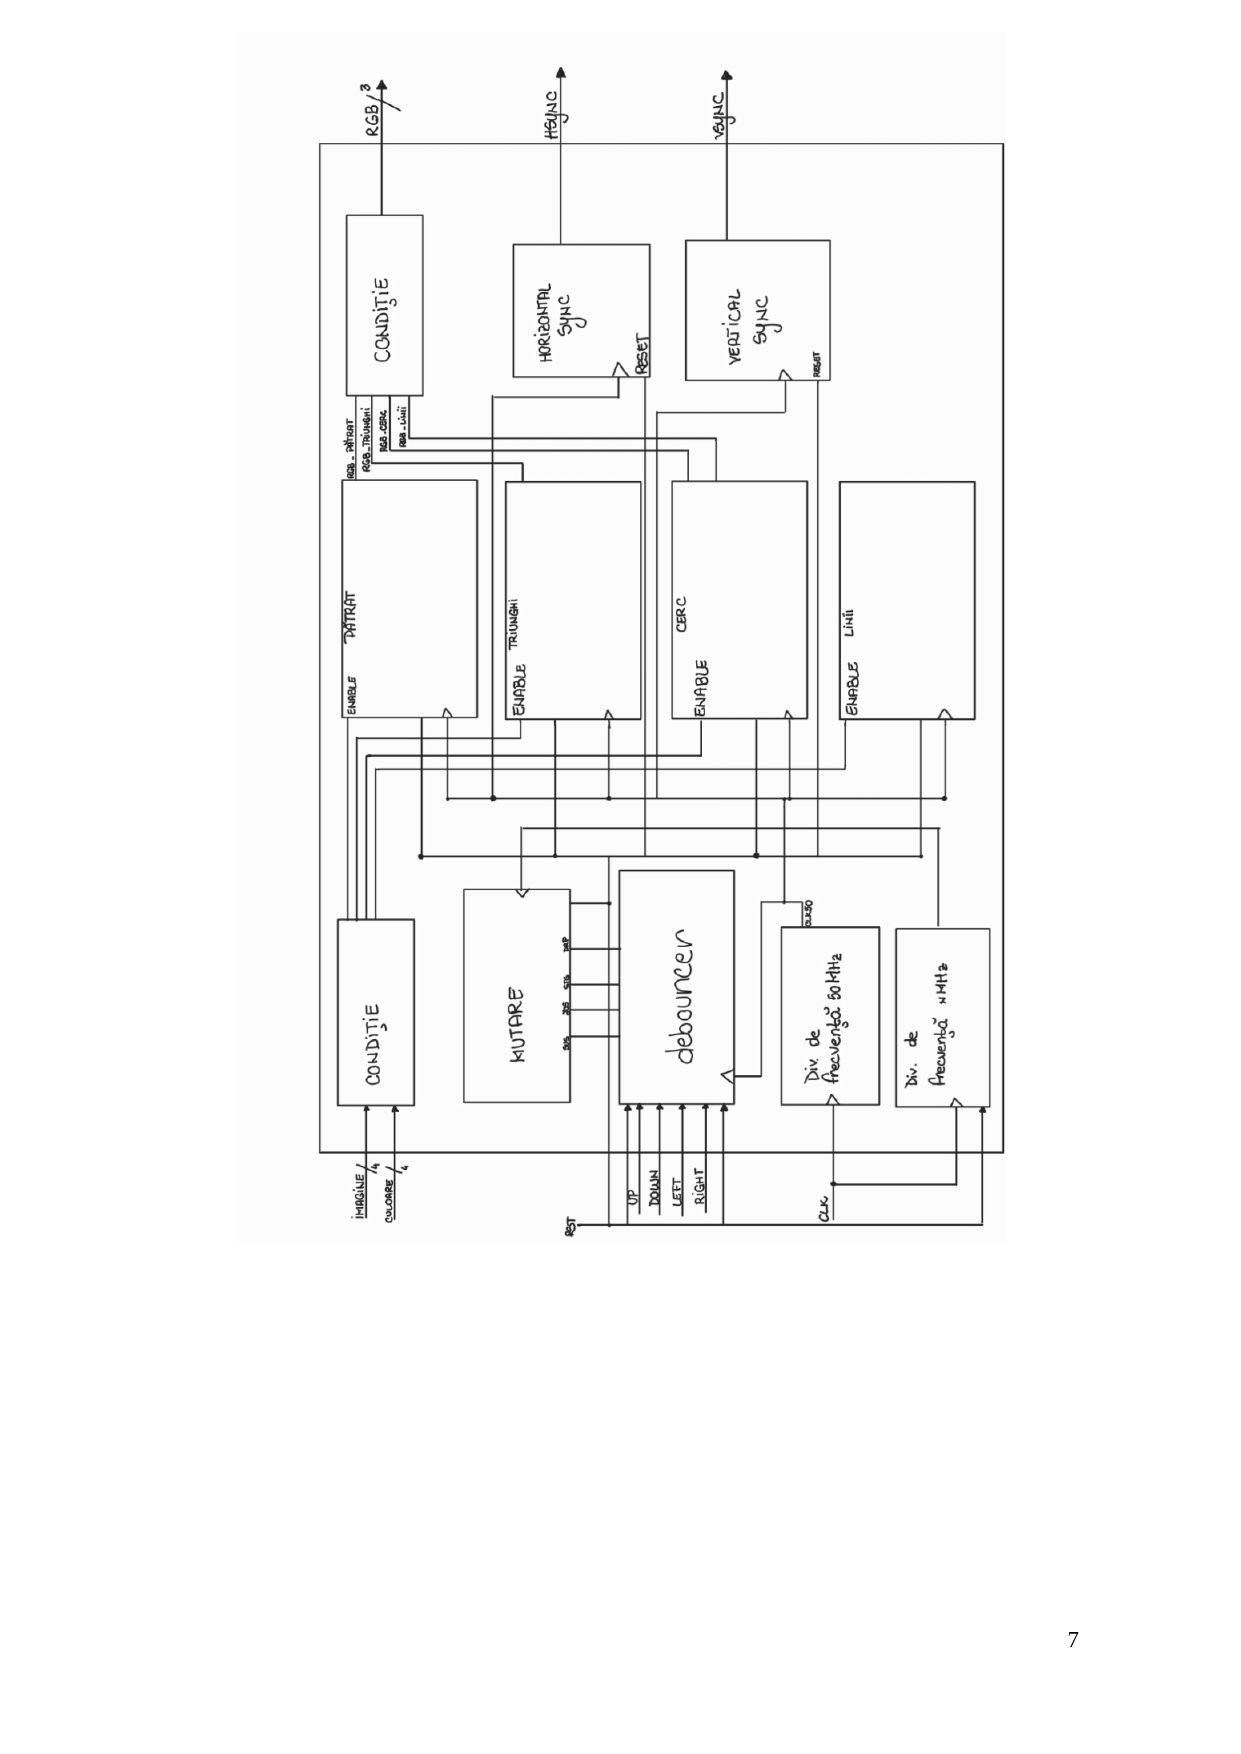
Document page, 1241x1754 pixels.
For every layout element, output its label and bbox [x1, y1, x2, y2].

picture [236, 33, 1006, 1242]
